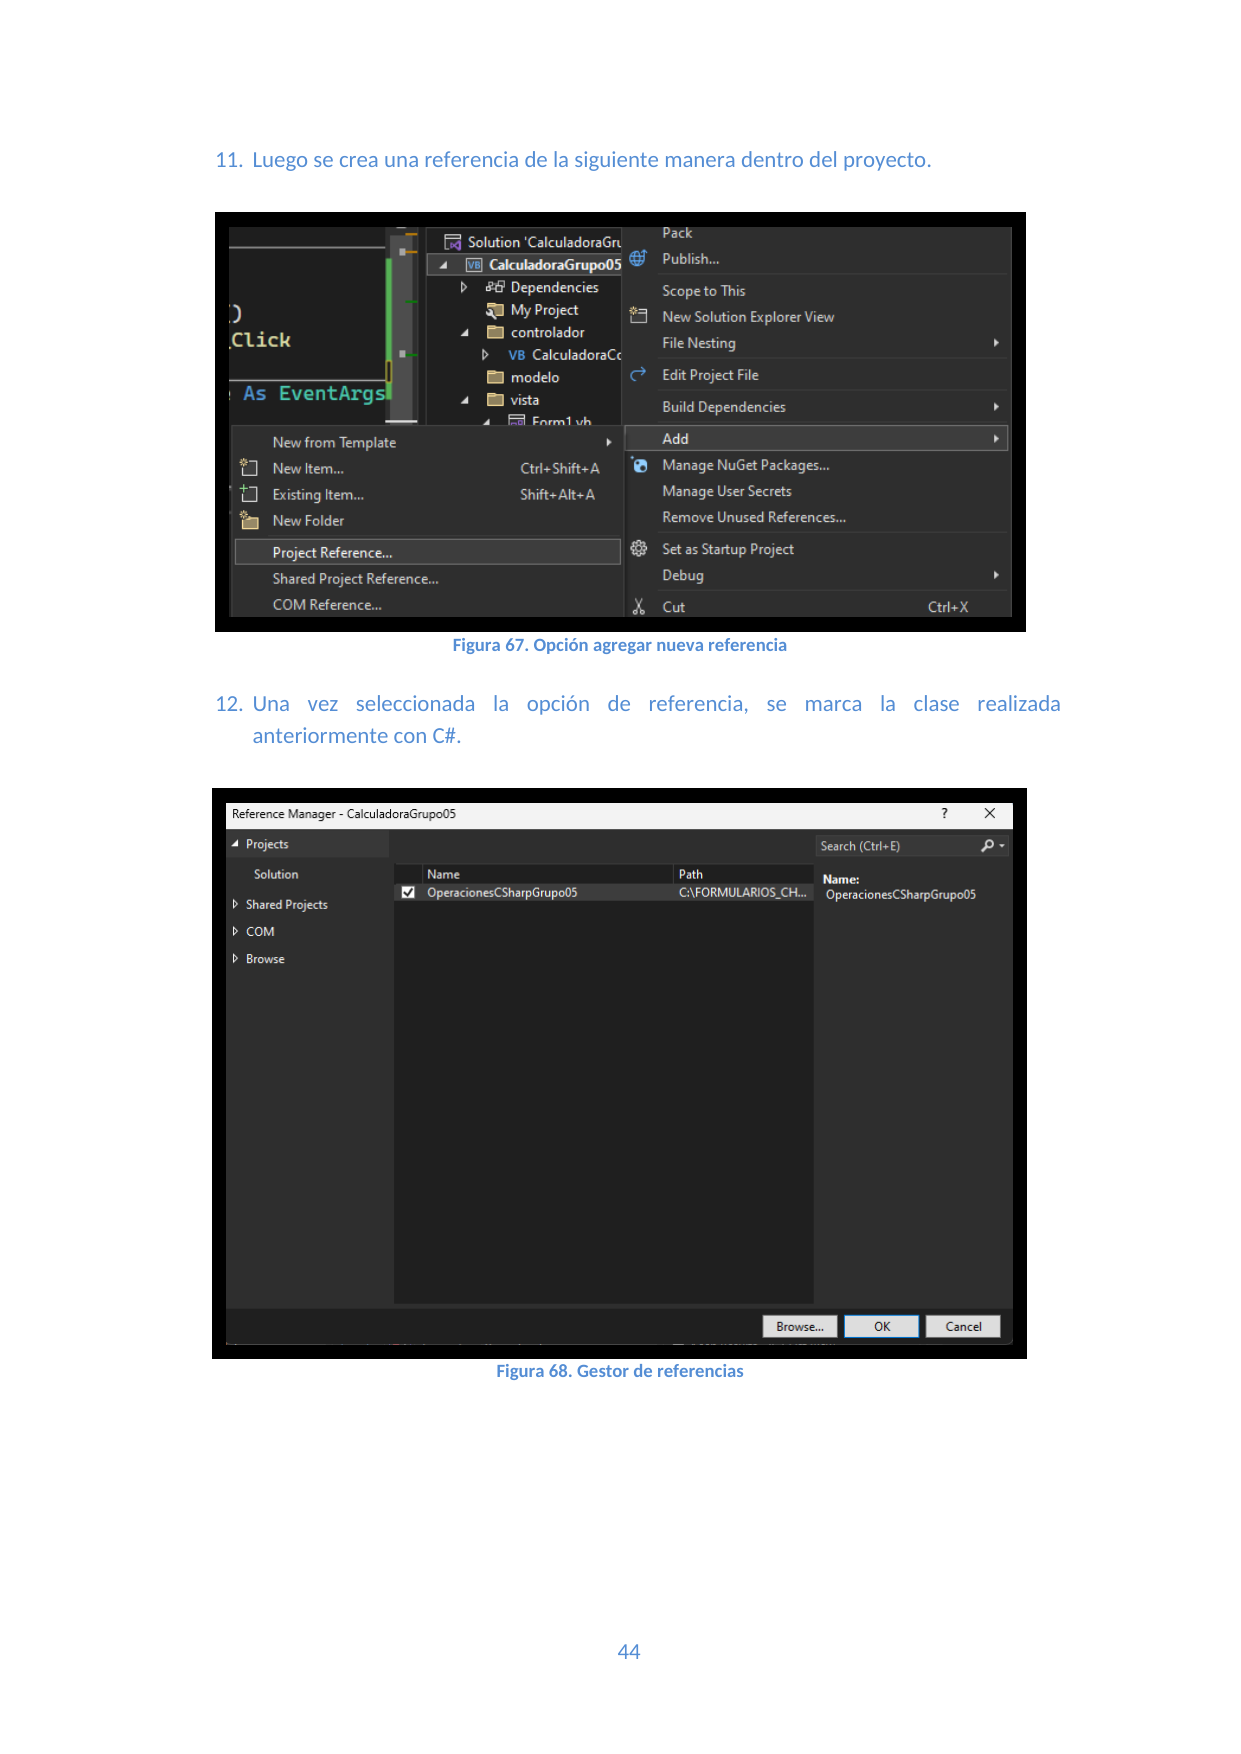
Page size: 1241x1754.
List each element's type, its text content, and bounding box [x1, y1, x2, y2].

list Una vez seleccionada la opción de referencia, se marca la clase realizada anteriormente con C#. [215, 689, 1063, 749]
text Figura 67. Opción agregar nueva referencia [177, 633, 1063, 656]
text Figura 68. Gestor de referencias [177, 1359, 1063, 1382]
picture [226, 803, 1013, 1345]
list Luego se crea una referencia de la siguiente manera dentro del proyecto. [215, 145, 1063, 173]
picture [229, 227, 1012, 617]
